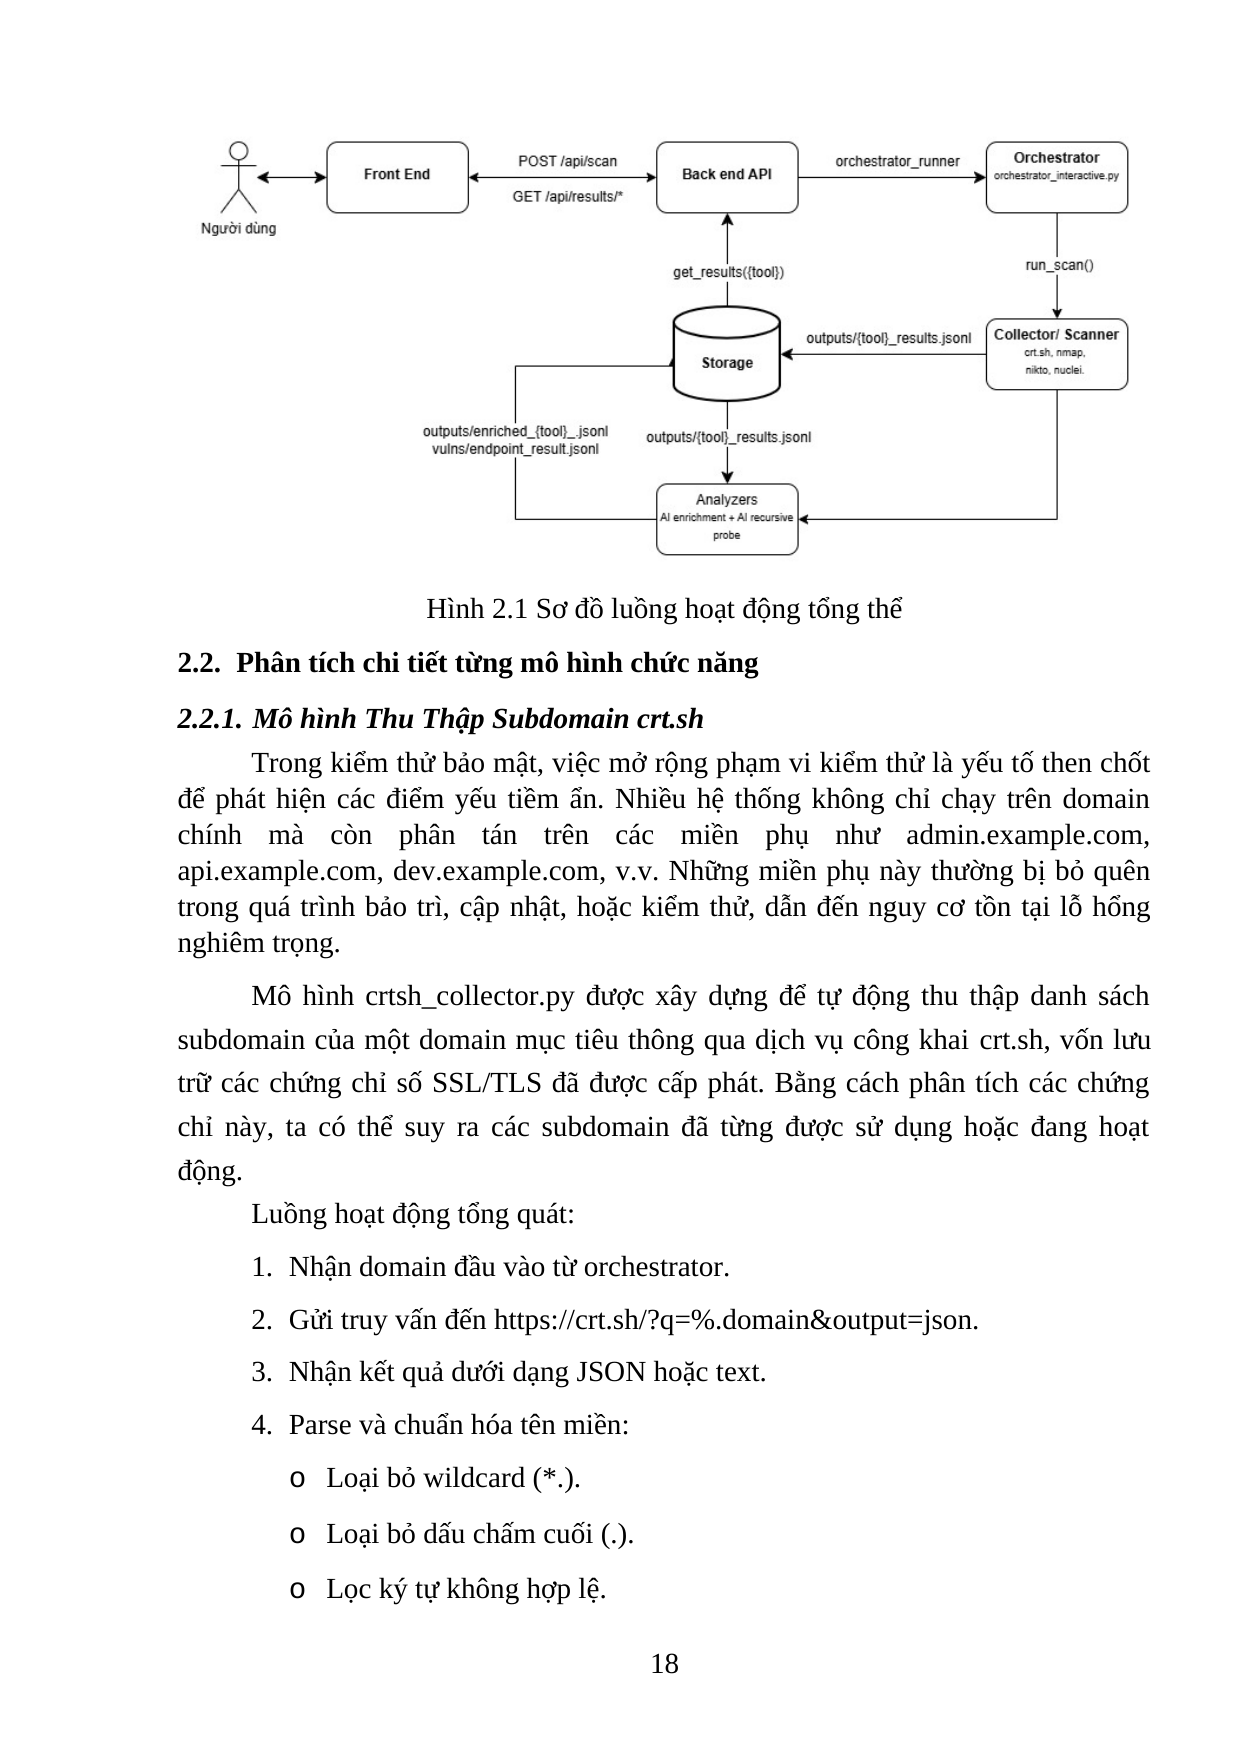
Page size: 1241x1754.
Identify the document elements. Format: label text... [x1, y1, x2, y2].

text Mô hình crtsh_collector.py được xây dựng để tự động thu thập danh sách subdomain của một domain mục tiêu thông qua dịch vụ công khai crt.sh, vốn lưu trữ các chứng chỉ số SSL/TLS đã được cấp phát. Bằng cách phân tích các chứng chỉ này, ta có thể suy ra các subdomain đã từng được sử dụng hoặc đang hoạt động. [177, 978, 1152, 1186]
list Gửi truy vấn đến https://crt.sh/?q=%.domain&output=json. [251, 1302, 1152, 1335]
subtitle Phân tích chi tiết từng mô hình chức năng [177, 645, 1152, 679]
list Lọc ký tự không hợp lệ. [288, 1571, 1152, 1607]
text Hình 2.1 Sơ đồ luồng hoạt động tổng thể [177, 591, 1152, 624]
list Loại bỏ dấu chấm cuối (.). [288, 1516, 1152, 1552]
list Nhận kết quả dưới dạng JSON hoặc text. [251, 1354, 1152, 1388]
picture [177, 118, 1152, 579]
list Nhận domain đầu vào từ orchestrator. [251, 1249, 1152, 1282]
text Trong kiểm thử bảo mật, việc mở rộng phạm vi kiểm thử là yếu tố then chốt để phát hiện các điểm yếu tiềm ẩn. Nhiều hệ thống không chỉ chạy trên domain chính mà còn phân tán trên các miền phụ như admin.example.com, api.example.com, dev.example.com, v.v. Những miền phụ này thường bị bỏ quên trong quá trình bảo trì, cập nhật, hoặc kiểm thử, dẫn đến nguy cơ tồn tại lỗ hổng nghiêm trọng. [177, 745, 1152, 959]
list Loại bỏ wildcard (*.). [288, 1460, 1152, 1496]
list Parse và chuẩn hóa tên miền: [251, 1407, 1152, 1441]
subtitle Mô hình Thu Thập Subdomain crt.sh [177, 701, 1152, 735]
text Luồng hoạt động tổng quát: [177, 1196, 1152, 1230]
